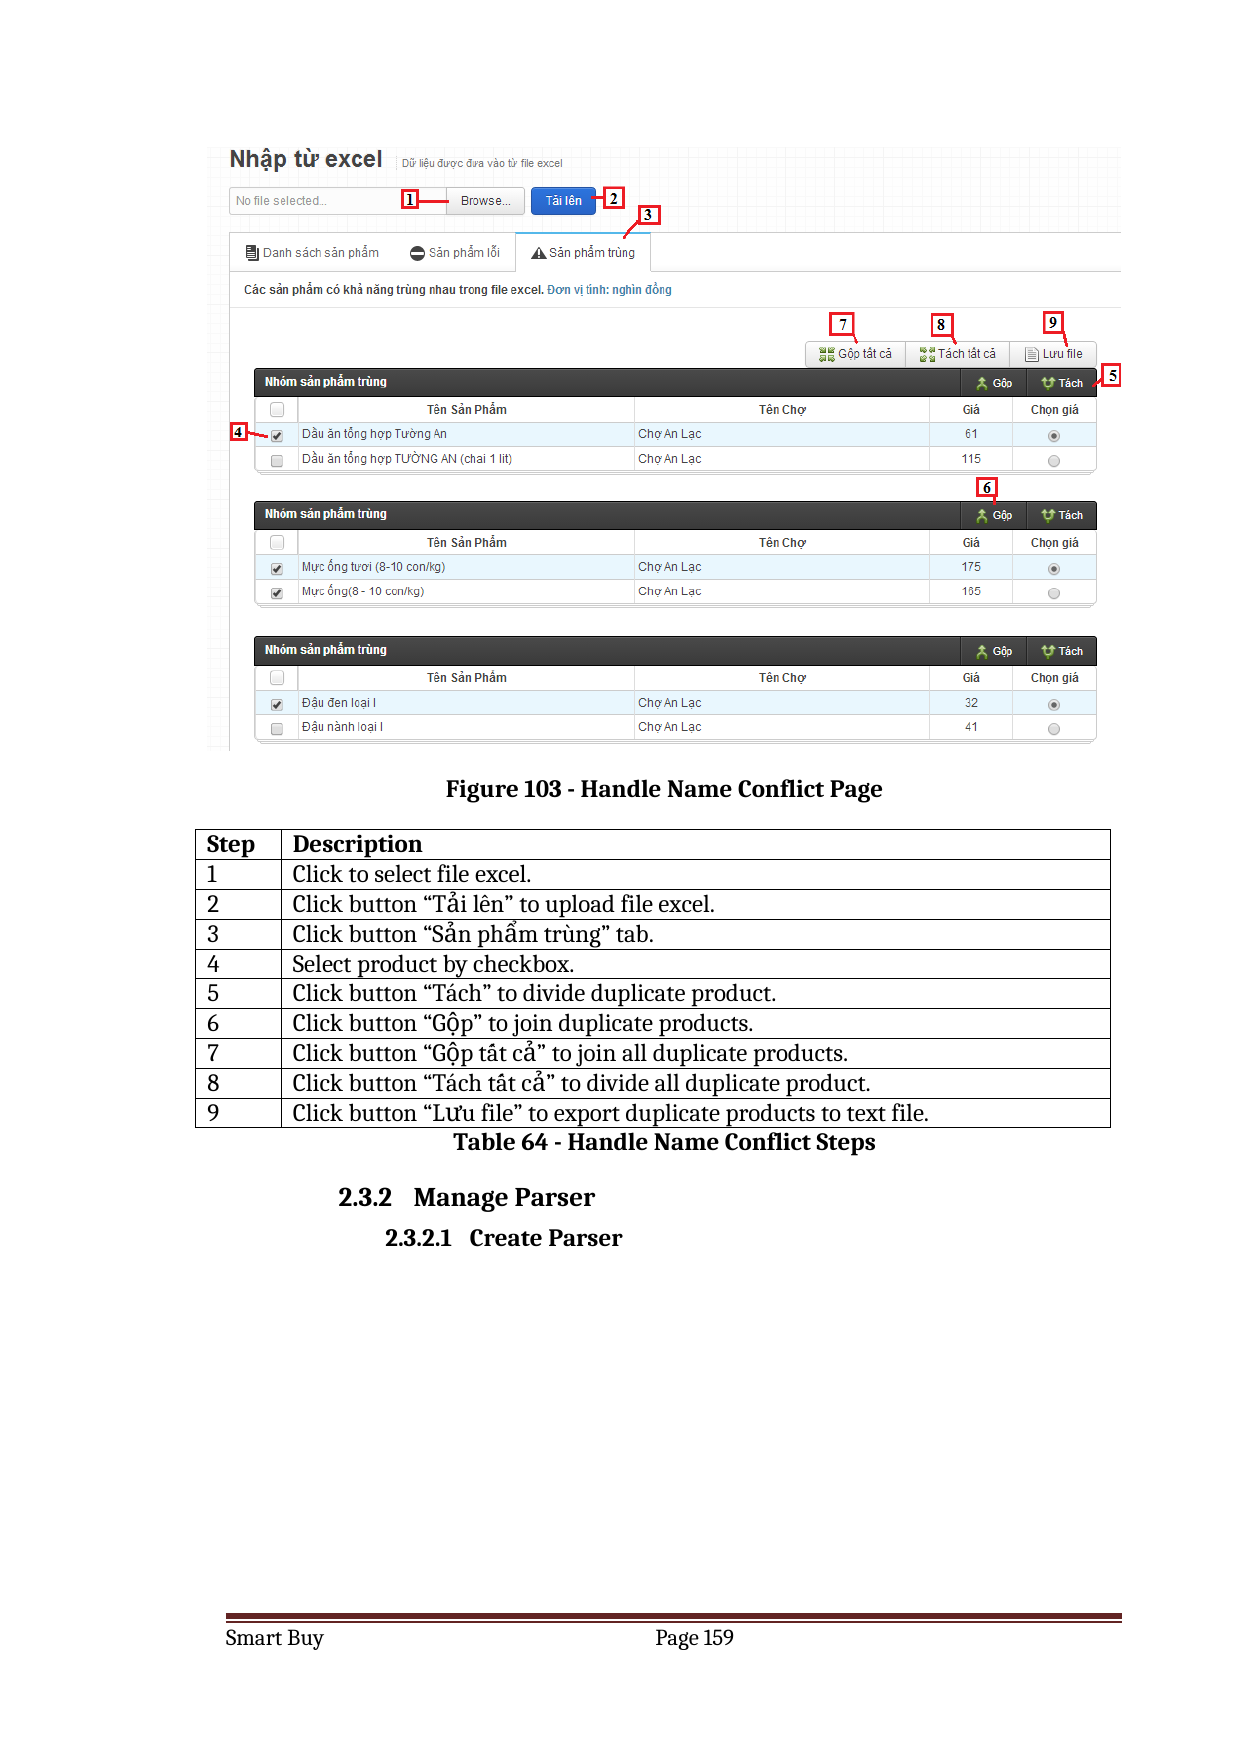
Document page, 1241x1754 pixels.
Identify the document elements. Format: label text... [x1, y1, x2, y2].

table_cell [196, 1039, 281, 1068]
text Table 64 - Handle Name Conflict Steps [207, 1128, 1122, 1157]
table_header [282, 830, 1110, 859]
text Figure 103 - Handle Name Conflict Page [207, 775, 1122, 804]
subtitle Manage Parser [338, 1182, 1122, 1213]
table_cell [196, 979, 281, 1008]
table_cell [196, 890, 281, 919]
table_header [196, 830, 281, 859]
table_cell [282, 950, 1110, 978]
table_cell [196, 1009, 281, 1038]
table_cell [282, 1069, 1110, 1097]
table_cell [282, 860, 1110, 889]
picture [207, 147, 1122, 751]
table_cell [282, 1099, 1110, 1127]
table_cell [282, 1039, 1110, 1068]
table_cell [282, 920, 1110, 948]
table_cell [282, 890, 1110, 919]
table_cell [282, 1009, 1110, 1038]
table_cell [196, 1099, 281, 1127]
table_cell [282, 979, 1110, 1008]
subtitle Create Parser [385, 1224, 1122, 1252]
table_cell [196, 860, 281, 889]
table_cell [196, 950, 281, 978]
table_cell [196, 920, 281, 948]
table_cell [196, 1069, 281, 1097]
